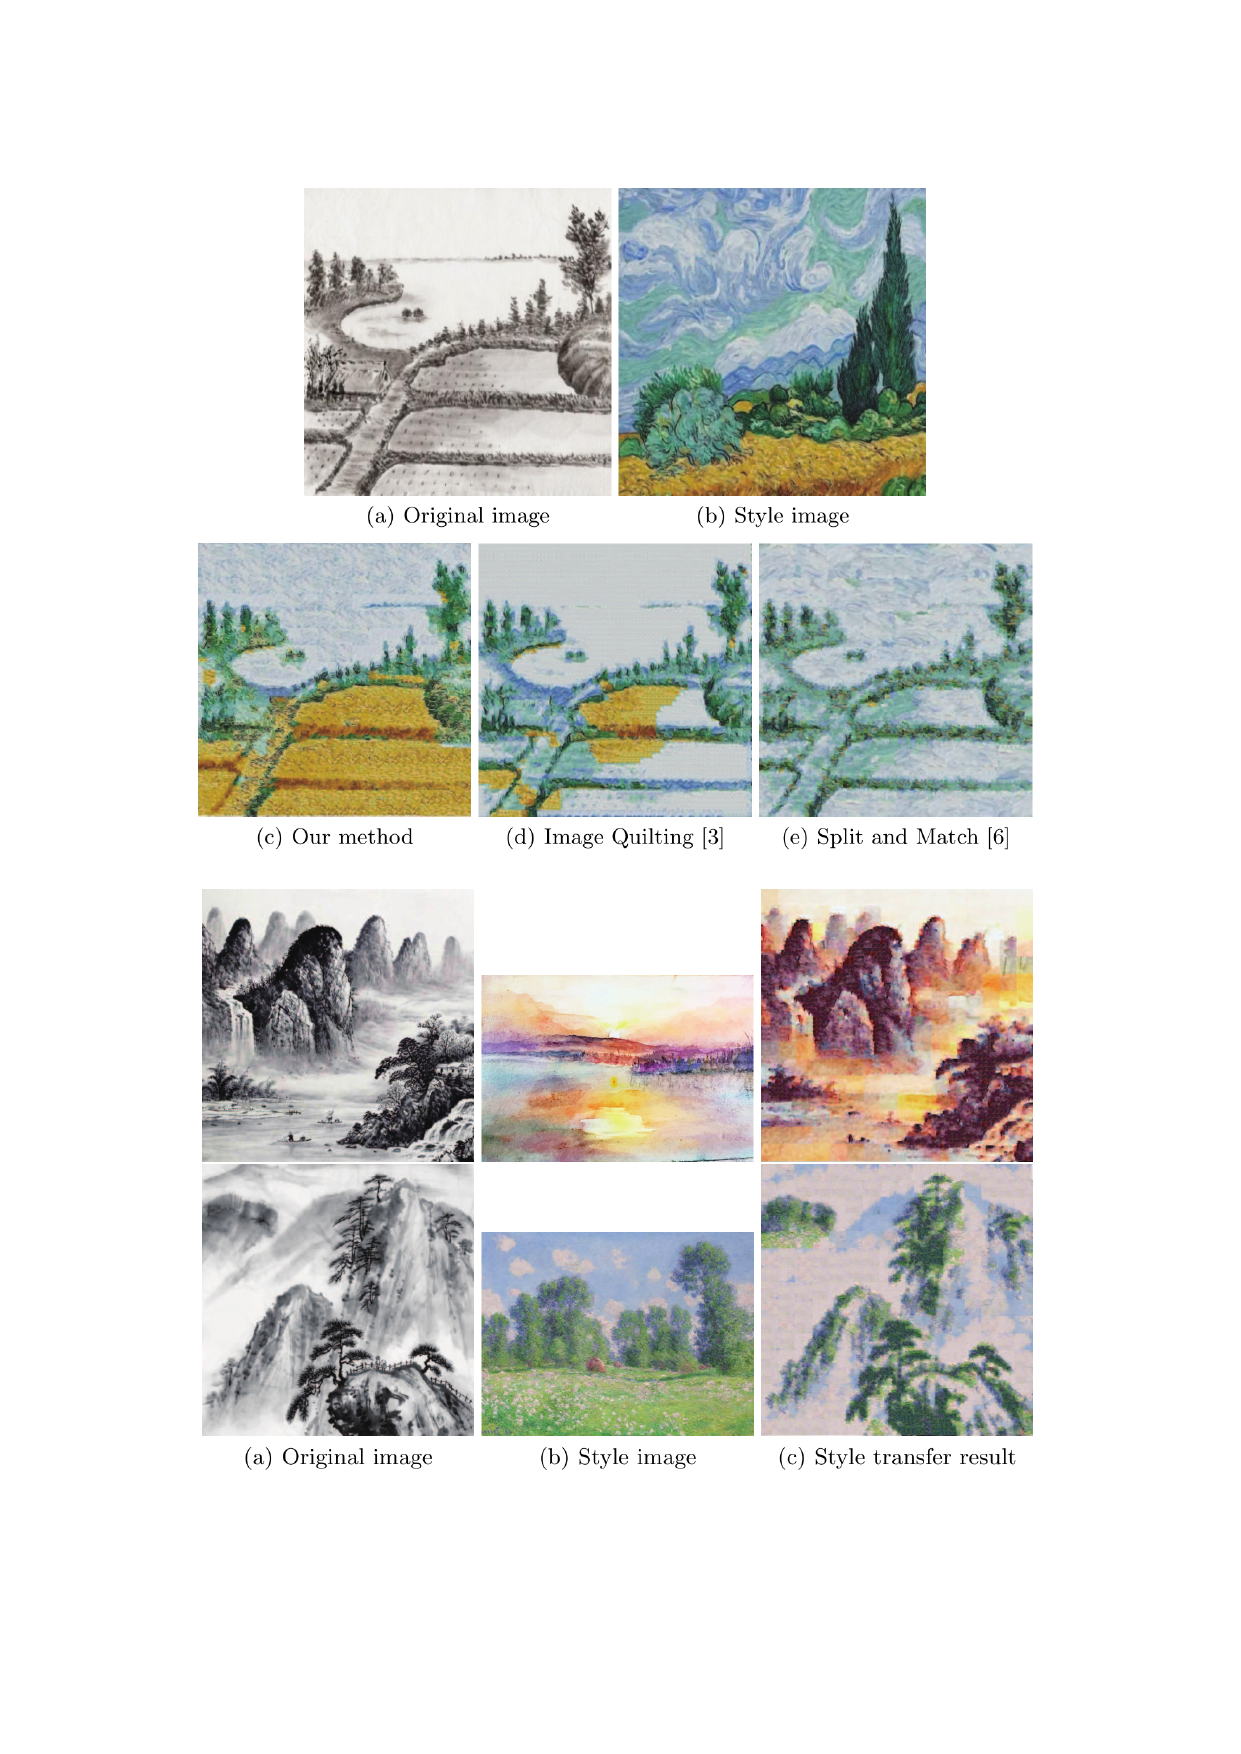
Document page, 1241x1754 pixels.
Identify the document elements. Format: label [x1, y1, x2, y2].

picture [187, 162, 1053, 858]
picture [187, 877, 1053, 1481]
